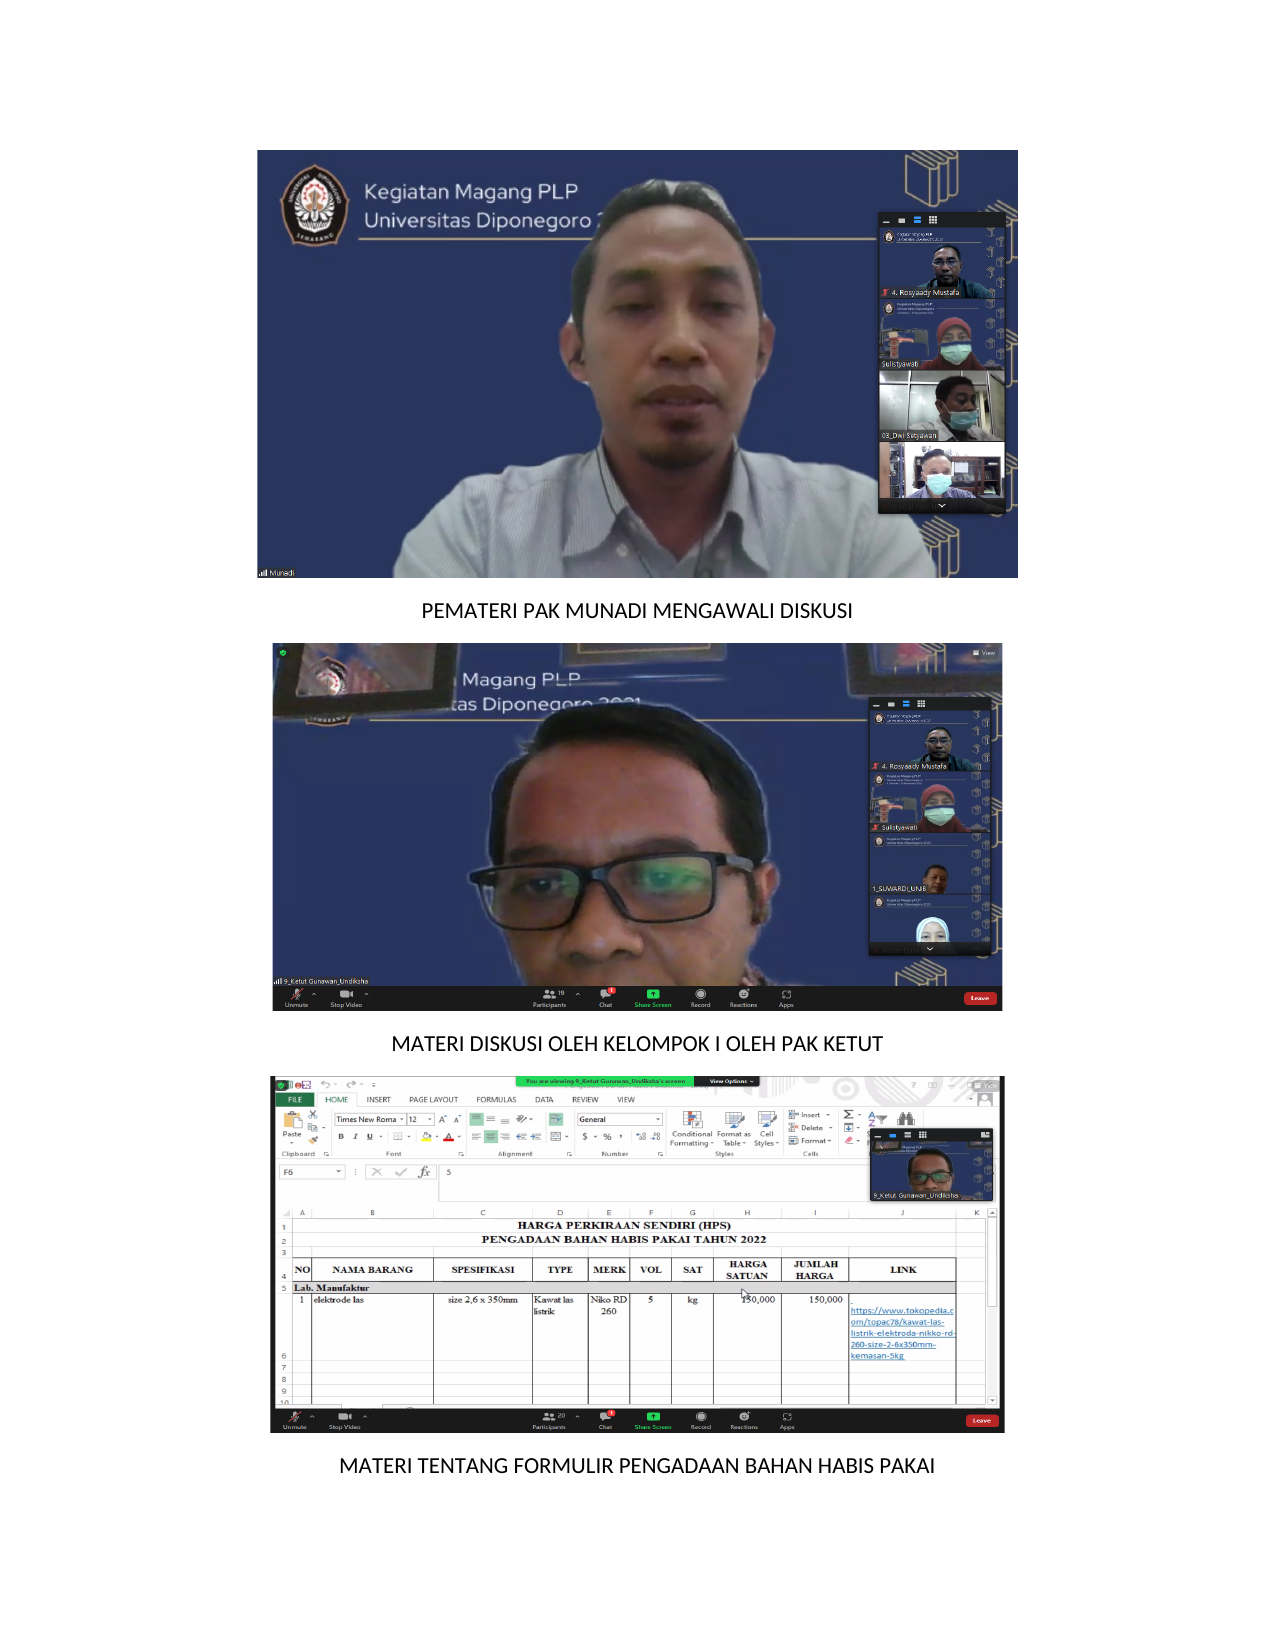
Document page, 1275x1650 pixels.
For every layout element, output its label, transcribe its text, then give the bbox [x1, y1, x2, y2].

picture [272, 643, 1003, 1011]
text MATERI DISKUSI OLEH KELOMPOK I OLEH PAK KETUT [150, 1029, 1125, 1057]
text PEMATERI PAK MUNADI MENGAWALI DISKUSI [150, 596, 1125, 624]
text MATERI TENTANG FORMULIR PENGADAAN BAHAN HABIS PAKAI [150, 1451, 1125, 1479]
picture [257, 150, 1018, 578]
picture [270, 1076, 1005, 1433]
